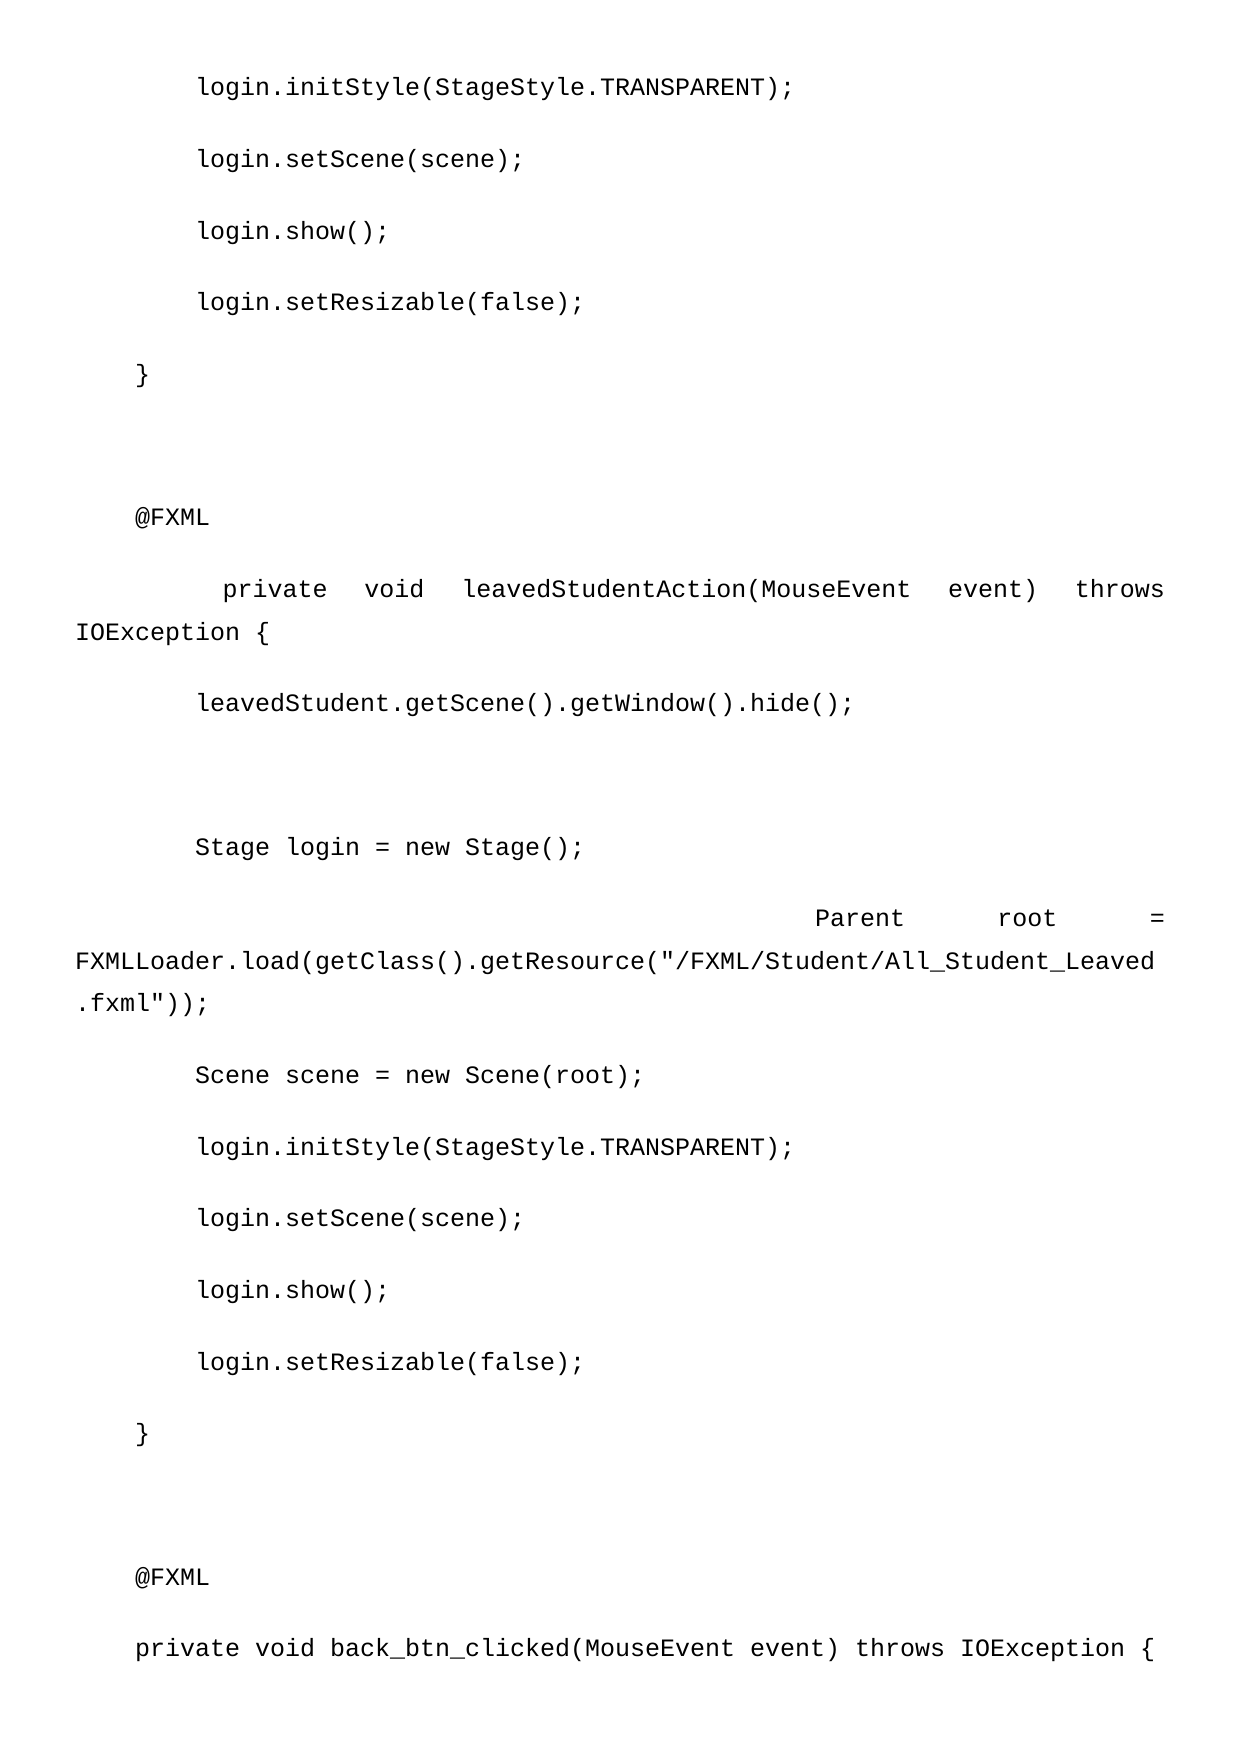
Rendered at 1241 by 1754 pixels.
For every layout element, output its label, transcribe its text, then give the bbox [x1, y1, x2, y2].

text Parent root = FXMLLoader.load(getClass().getResource("/FXML/Student/All_Student_Leaved.fxml")); [75, 906, 1165, 1019]
text leavedStudent.getScene().getWindow().hide(); [75, 691, 1165, 719]
text @FXML [75, 505, 1165, 533]
text } [75, 1421, 1165, 1449]
text login.initStyle(StageStyle.TRANSPARENT); [75, 1134, 1165, 1162]
text private void back_btn_clicked(MouseEvent event) throws IOException { [75, 1636, 1165, 1664]
text login.initStyle(StageStyle.TRANSPARENT); [75, 75, 1165, 103]
text login.show(); [75, 1277, 1165, 1306]
text login.setResizable(false); [75, 1349, 1165, 1377]
text login.setScene(scene); [75, 147, 1165, 175]
text @FXML [75, 1564, 1165, 1592]
text login.show(); [75, 218, 1165, 247]
text private void leavedStudentAction(MouseEvent event) throws IOException { [75, 577, 1165, 647]
text Stage login = new Stage(); [75, 834, 1165, 862]
text login.setScene(scene); [75, 1206, 1165, 1234]
text login.setResizable(false); [75, 290, 1165, 318]
text } [75, 362, 1165, 390]
text Scene scene = new Scene(root); [75, 1062, 1165, 1091]
